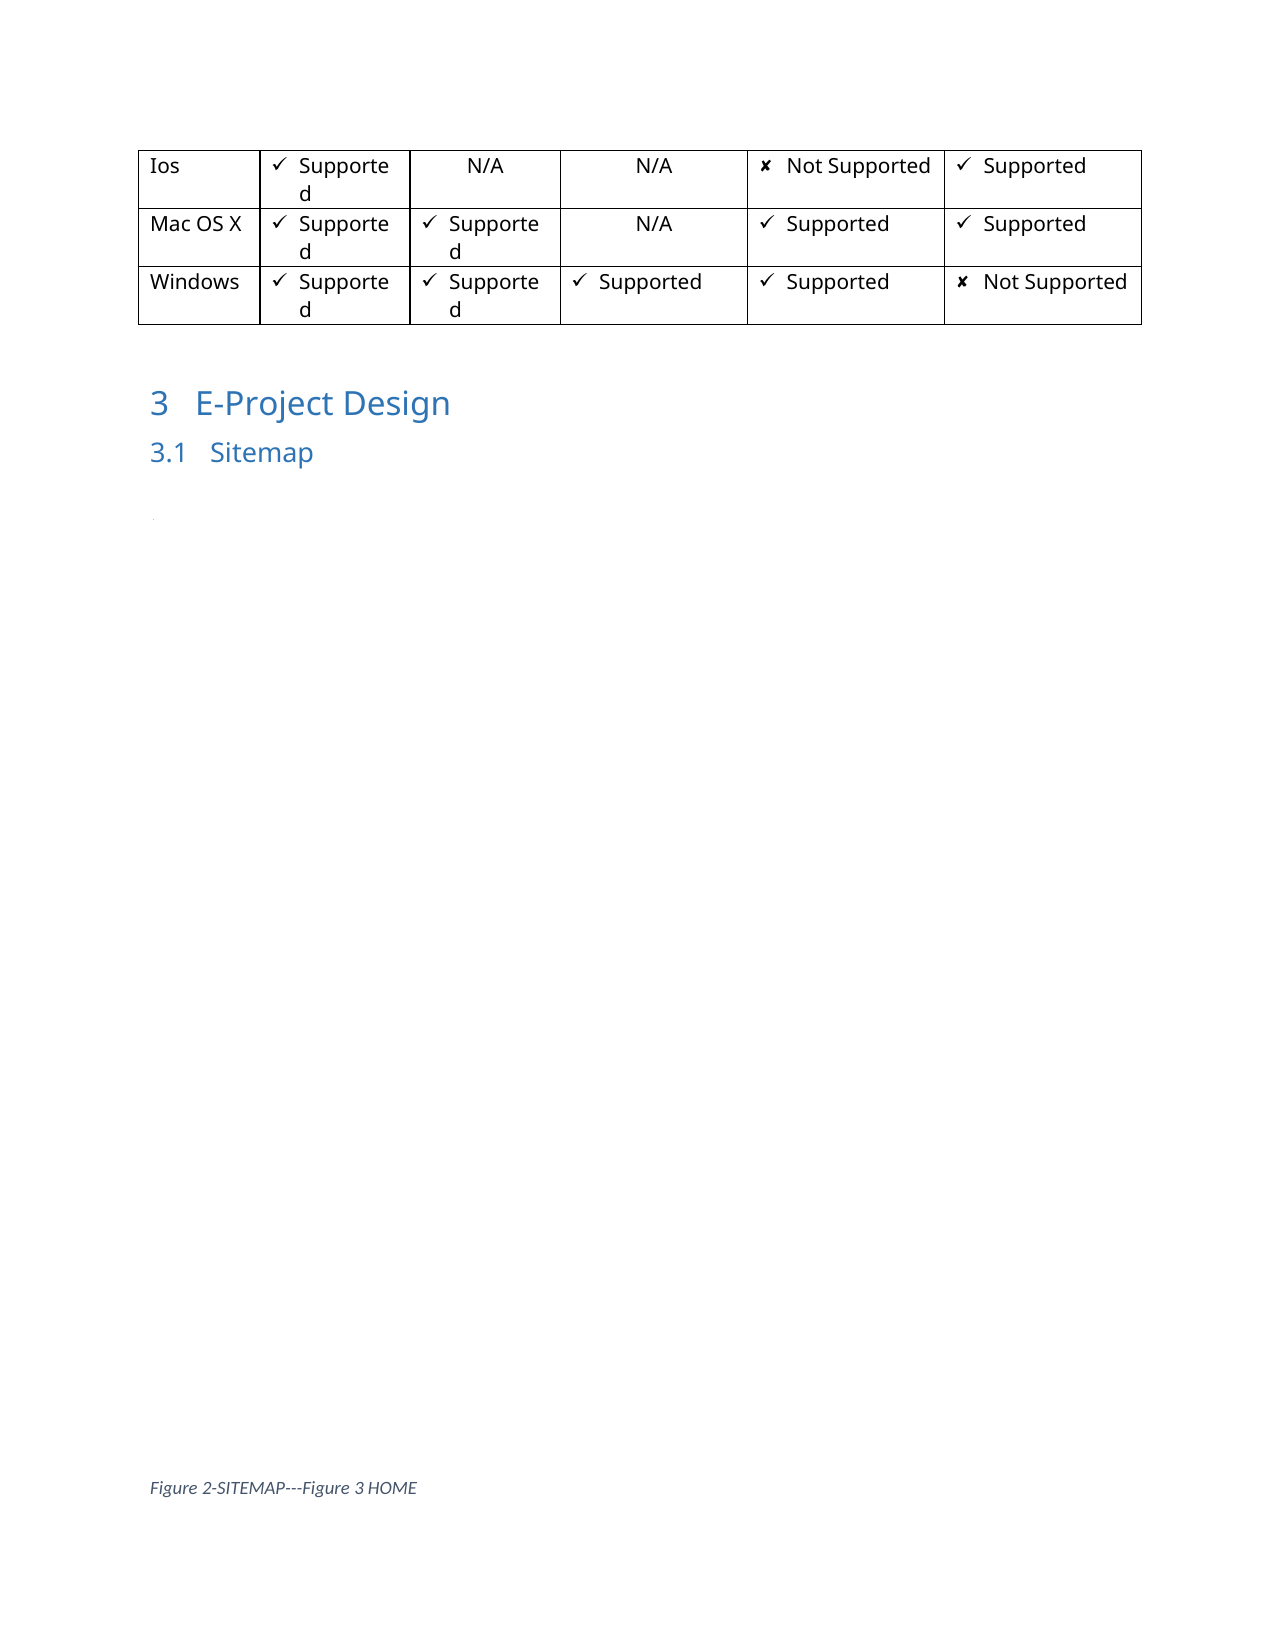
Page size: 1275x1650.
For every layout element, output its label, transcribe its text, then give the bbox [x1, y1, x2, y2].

subtitle E-Project Design [150, 380, 1125, 425]
subtitle Sitemap [150, 433, 1125, 470]
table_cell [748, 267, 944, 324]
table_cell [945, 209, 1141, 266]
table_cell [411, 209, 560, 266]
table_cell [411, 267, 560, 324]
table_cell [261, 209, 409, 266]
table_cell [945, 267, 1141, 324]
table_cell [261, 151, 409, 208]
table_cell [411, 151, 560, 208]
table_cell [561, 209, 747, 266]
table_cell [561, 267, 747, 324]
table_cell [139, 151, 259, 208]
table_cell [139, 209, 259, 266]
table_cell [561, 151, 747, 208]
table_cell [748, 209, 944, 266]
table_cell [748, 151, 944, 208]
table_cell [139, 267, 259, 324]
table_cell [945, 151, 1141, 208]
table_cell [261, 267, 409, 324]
